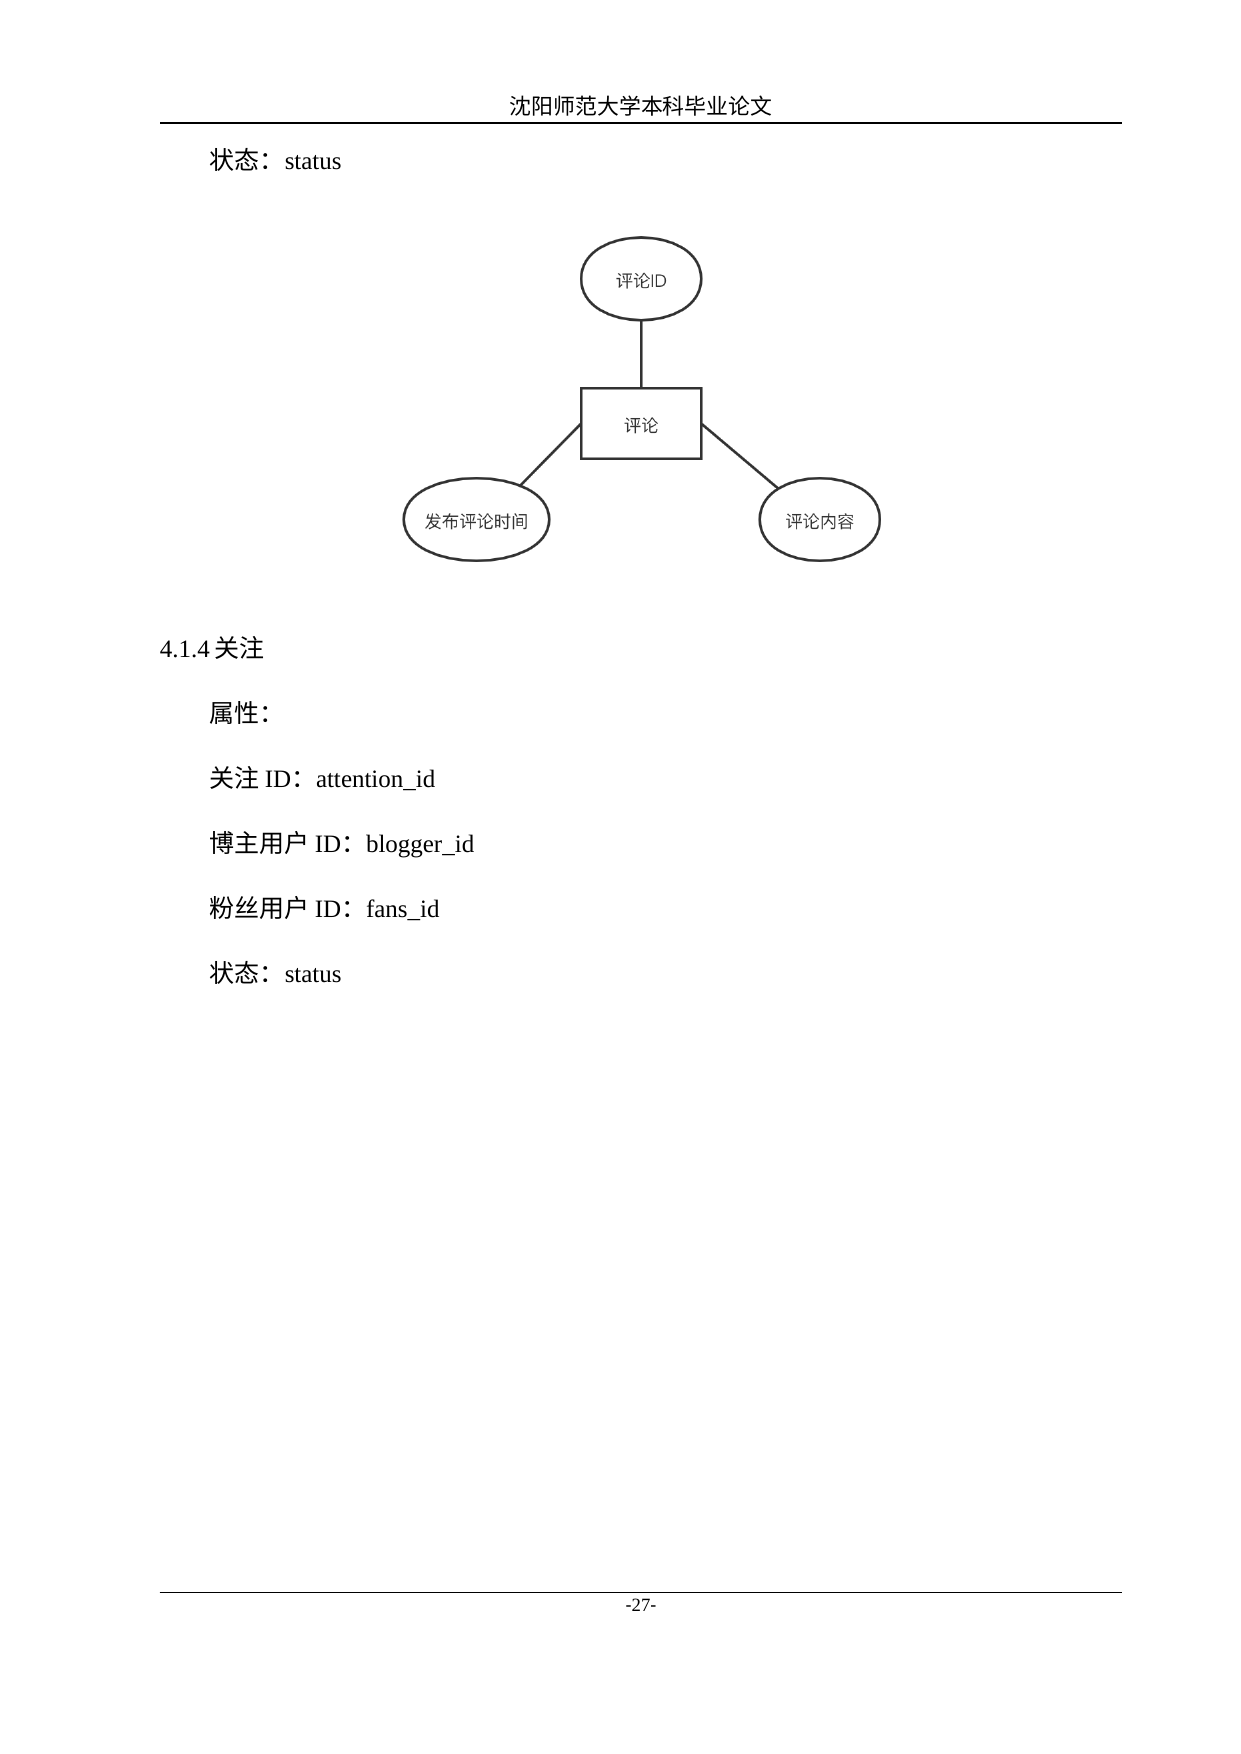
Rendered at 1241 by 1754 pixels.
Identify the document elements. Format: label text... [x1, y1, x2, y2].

picture [370, 204, 913, 594]
text 属性： [159, 679, 1122, 744]
text 状态：status [159, 939, 1122, 1004]
text 粉丝用户ID：fans_id [159, 874, 1122, 939]
text 博主用户ID：blogger_id [159, 809, 1122, 874]
text 状态：status [159, 126, 1122, 191]
text 关注ID：attention_id [159, 744, 1122, 809]
